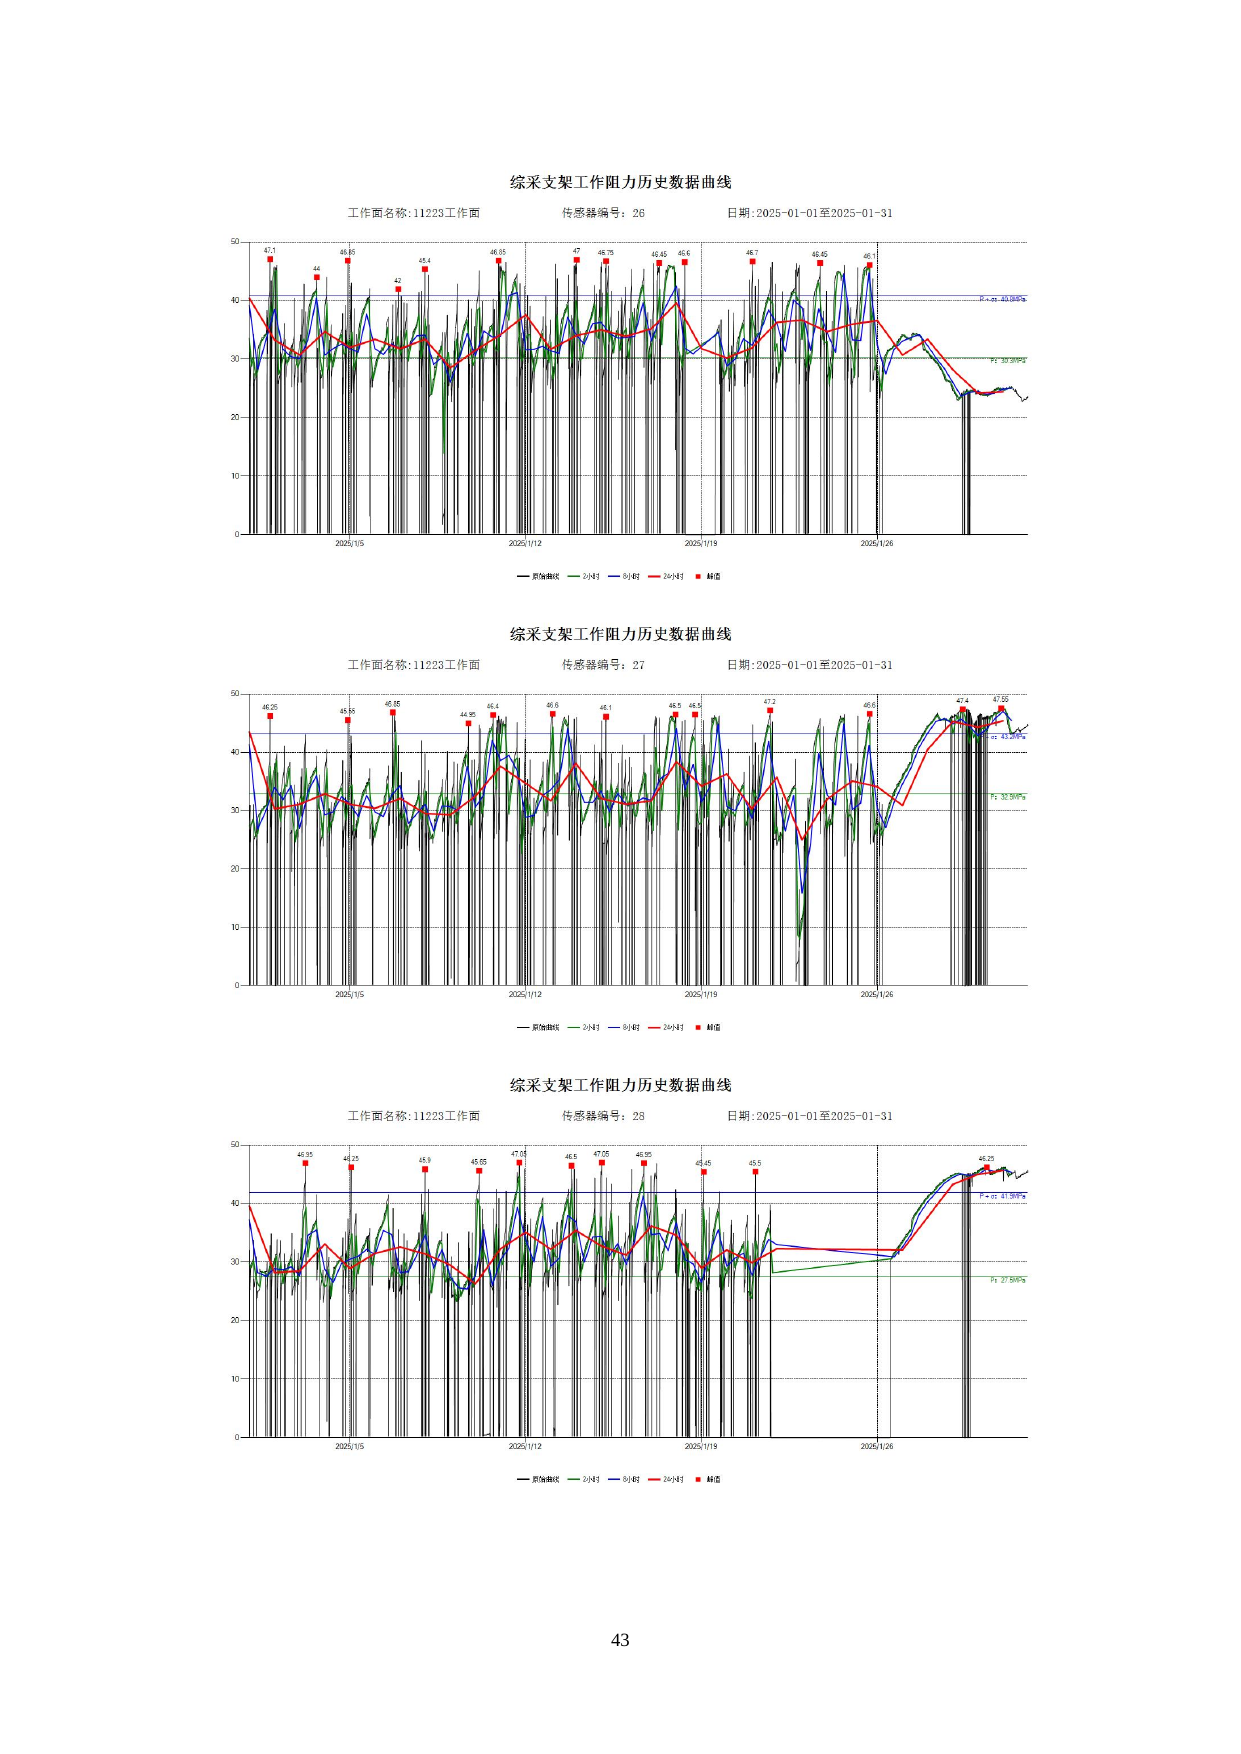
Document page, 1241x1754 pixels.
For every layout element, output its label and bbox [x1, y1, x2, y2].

picture [187, 1064, 1053, 1500]
picture [187, 162, 1053, 597]
picture [187, 613, 1053, 1048]
